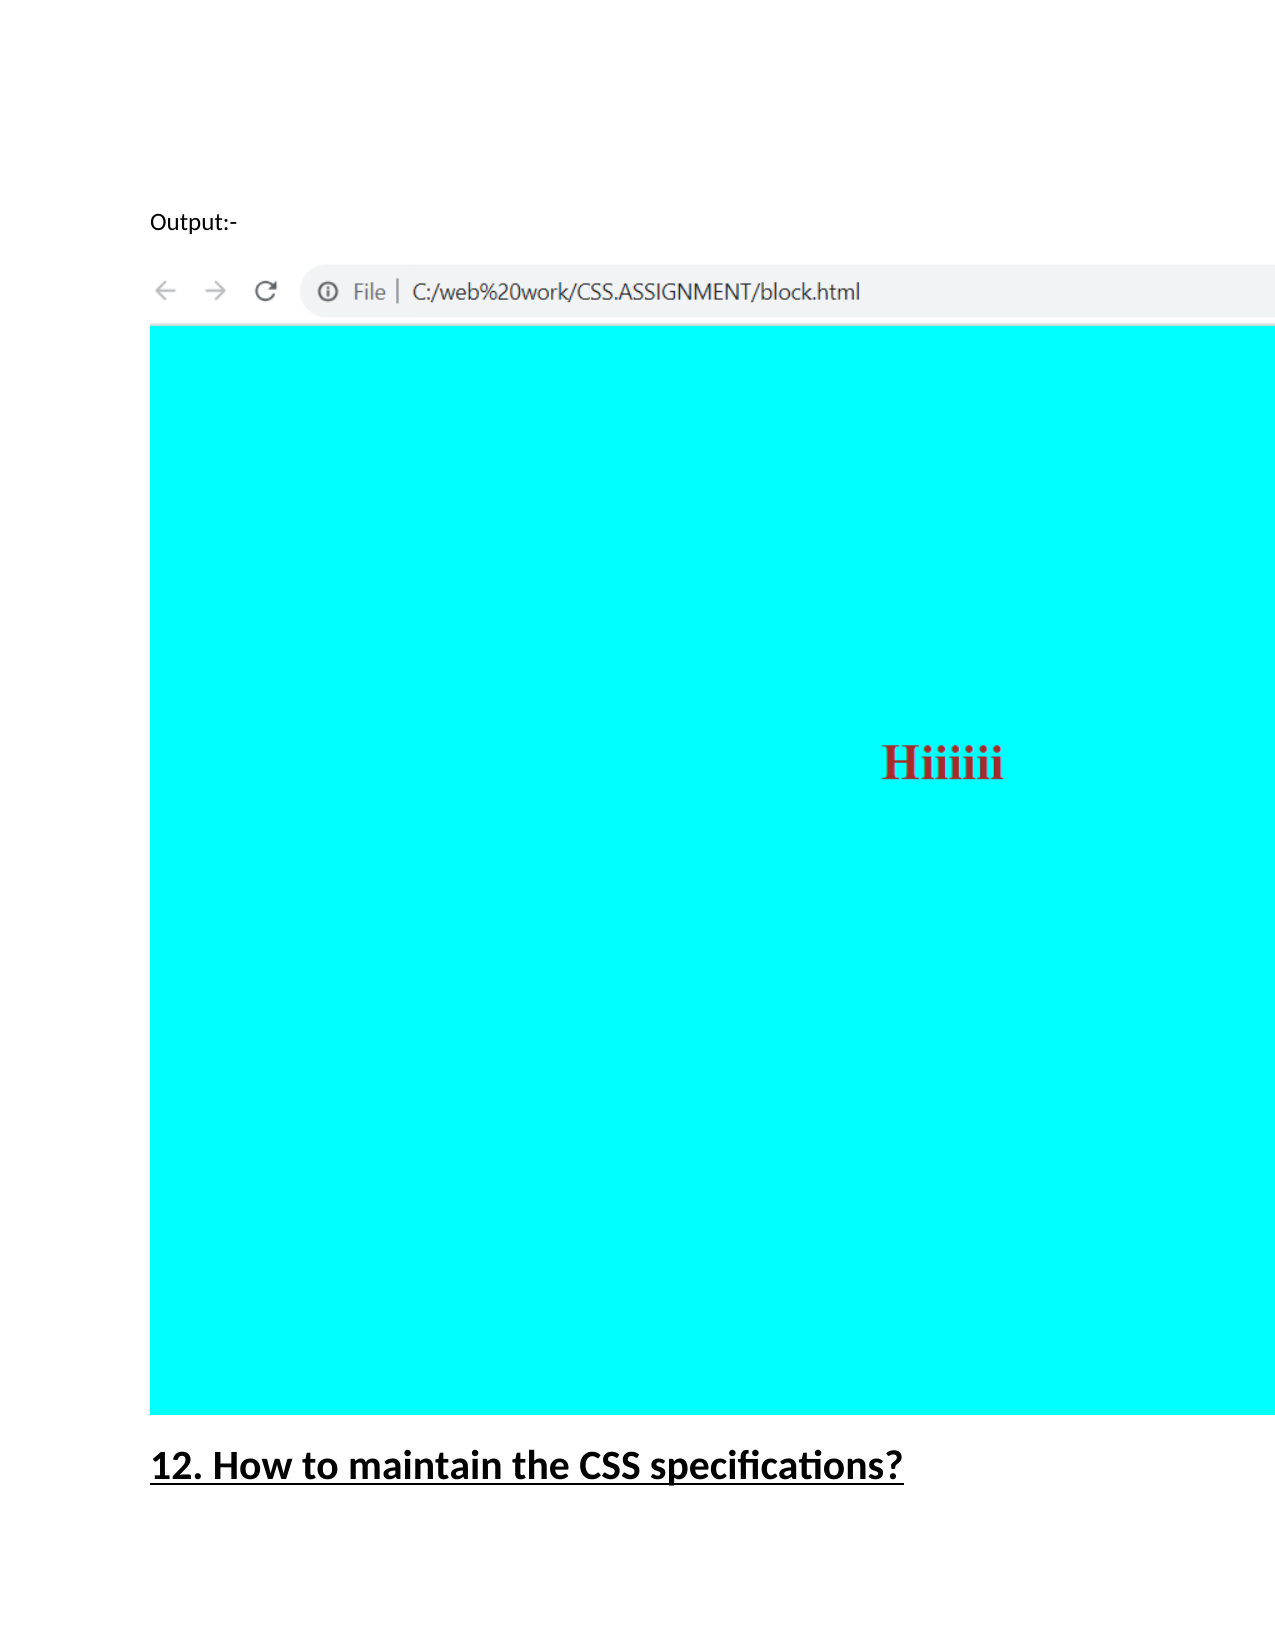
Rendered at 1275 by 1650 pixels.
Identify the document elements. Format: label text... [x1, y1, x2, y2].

text 12. How to maintain the CSS specifications? [150, 1439, 1125, 1490]
text Output:- [150, 206, 1125, 236]
picture [150, 261, 1275, 1415]
